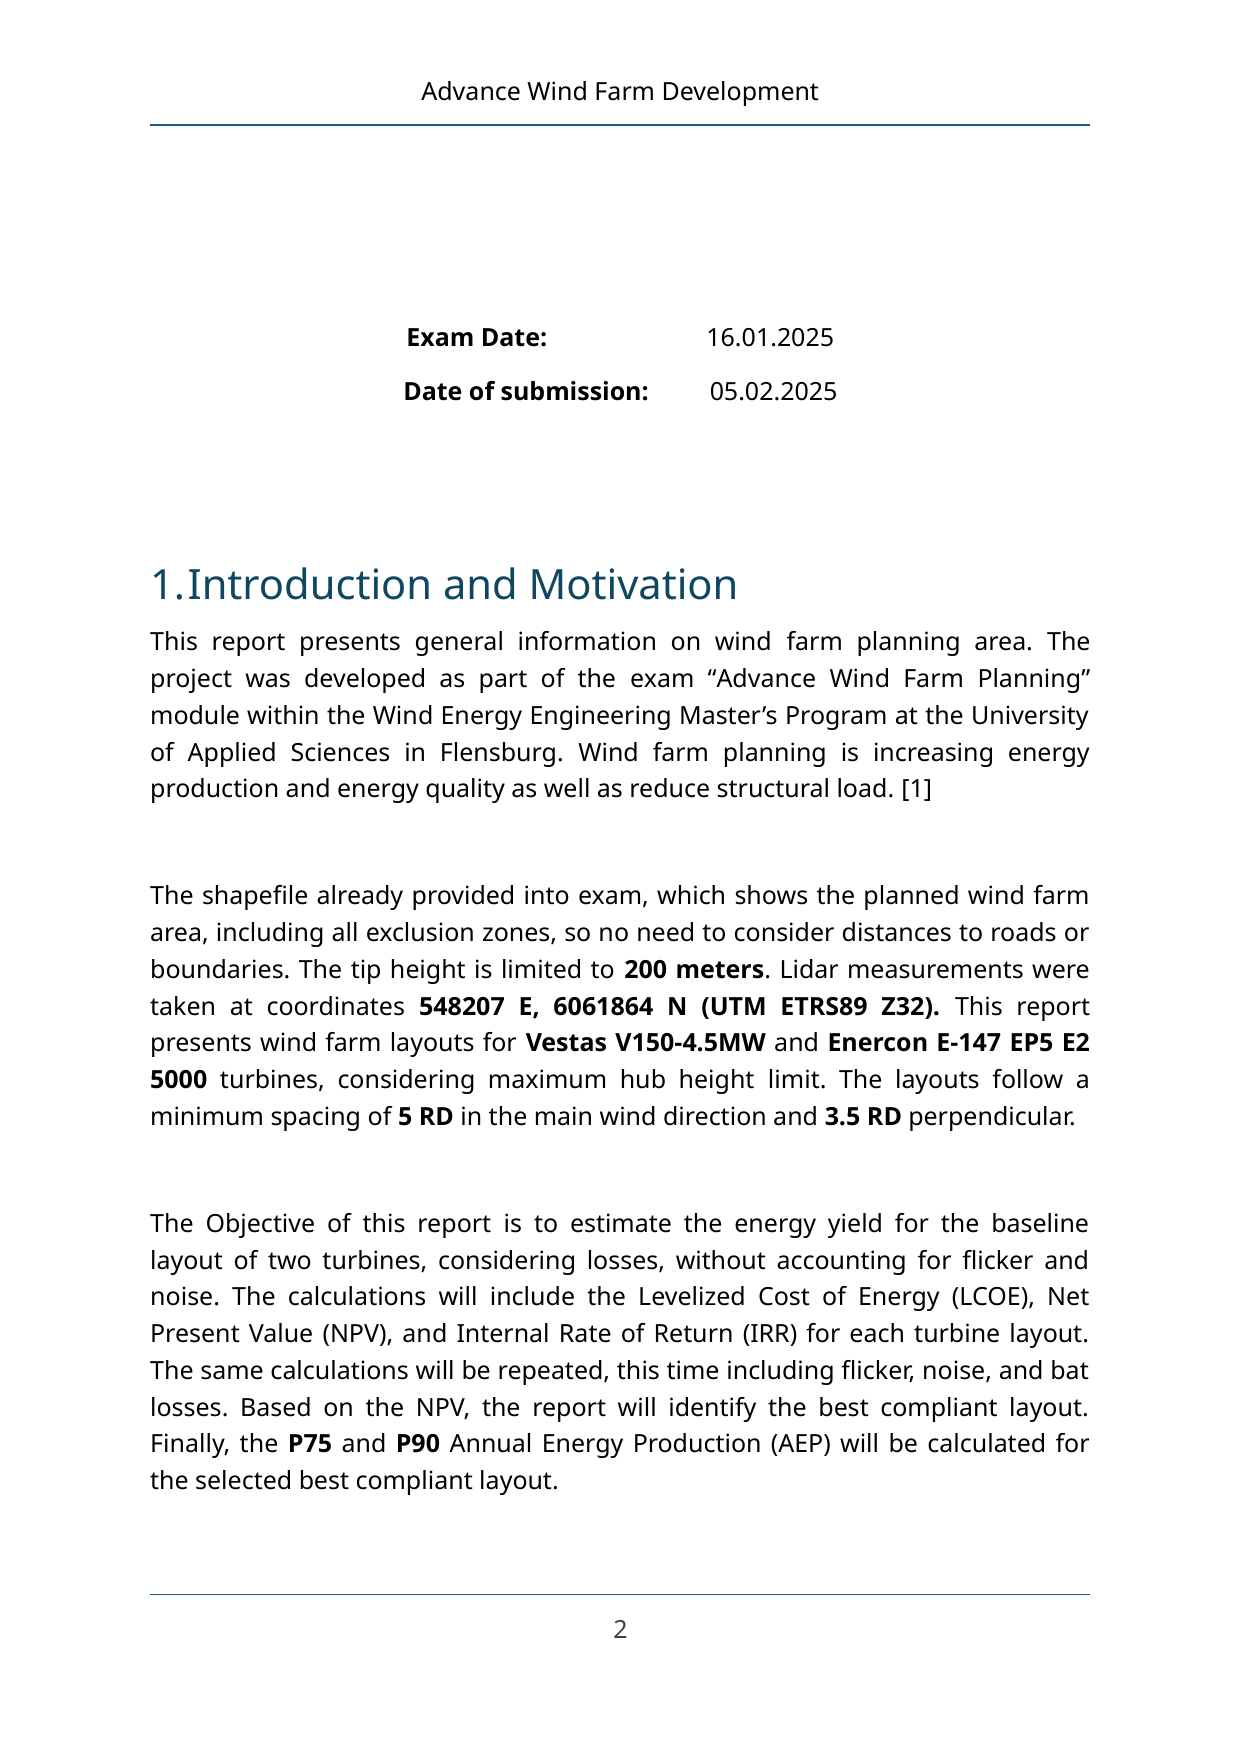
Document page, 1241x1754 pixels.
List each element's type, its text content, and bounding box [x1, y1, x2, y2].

text This report presents general information on wind farm planning area. The project was developed as part of the exam “Advance Wind Farm Planning” module within the Wind Energy Engineering Master’s Program at the University of Applied Sciences in Flensburg. Wind farm planning is increasing energy production and energy quality as well as reduce structural load. [150, 624, 1090, 805]
text Exam Date: 16.01.2025 [150, 320, 1090, 354]
subtitle Introduction and Motivation [150, 554, 1090, 611]
text The shapefile already provided into exam, which shows the planned wind farm area, including all exclusion zones, so no need to consider distances to roads or boundaries. The tip height is limited to 200 meters. Lidar measurements were taken at coordinates 548207 E, 6061864 N (UTM ETRS89 Z32). This report presents wind farm layouts for Vestas V150-4.5MW and Enercon E-147 EP5 E2 5000 turbines, considering maximum hub height limit. The layouts follow a minimum spacing of 5 RD in the main wind direction and 3.5 RD perpendicular. [150, 878, 1090, 1133]
text The Objective of this report is to estimate the energy yield for the baseline layout of two turbines, considering losses, without accounting for flicker and noise. The calculations will include the Levelized Cost of Energy (LCOE), Net Present Value (NPV), and Internal Rate of Return (IRR) for each turbine layout. The same calculations will be repeated, this time including flicker, noise, and bat losses. Based on the NPV, the report will identify the best compliant layout. Finally, the P75 and P90 Annual Energy Production (AEP) will be calculated for the selected best compliant layout. [150, 1206, 1090, 1497]
text Date of submission: 05.02.2025 [150, 373, 1090, 407]
